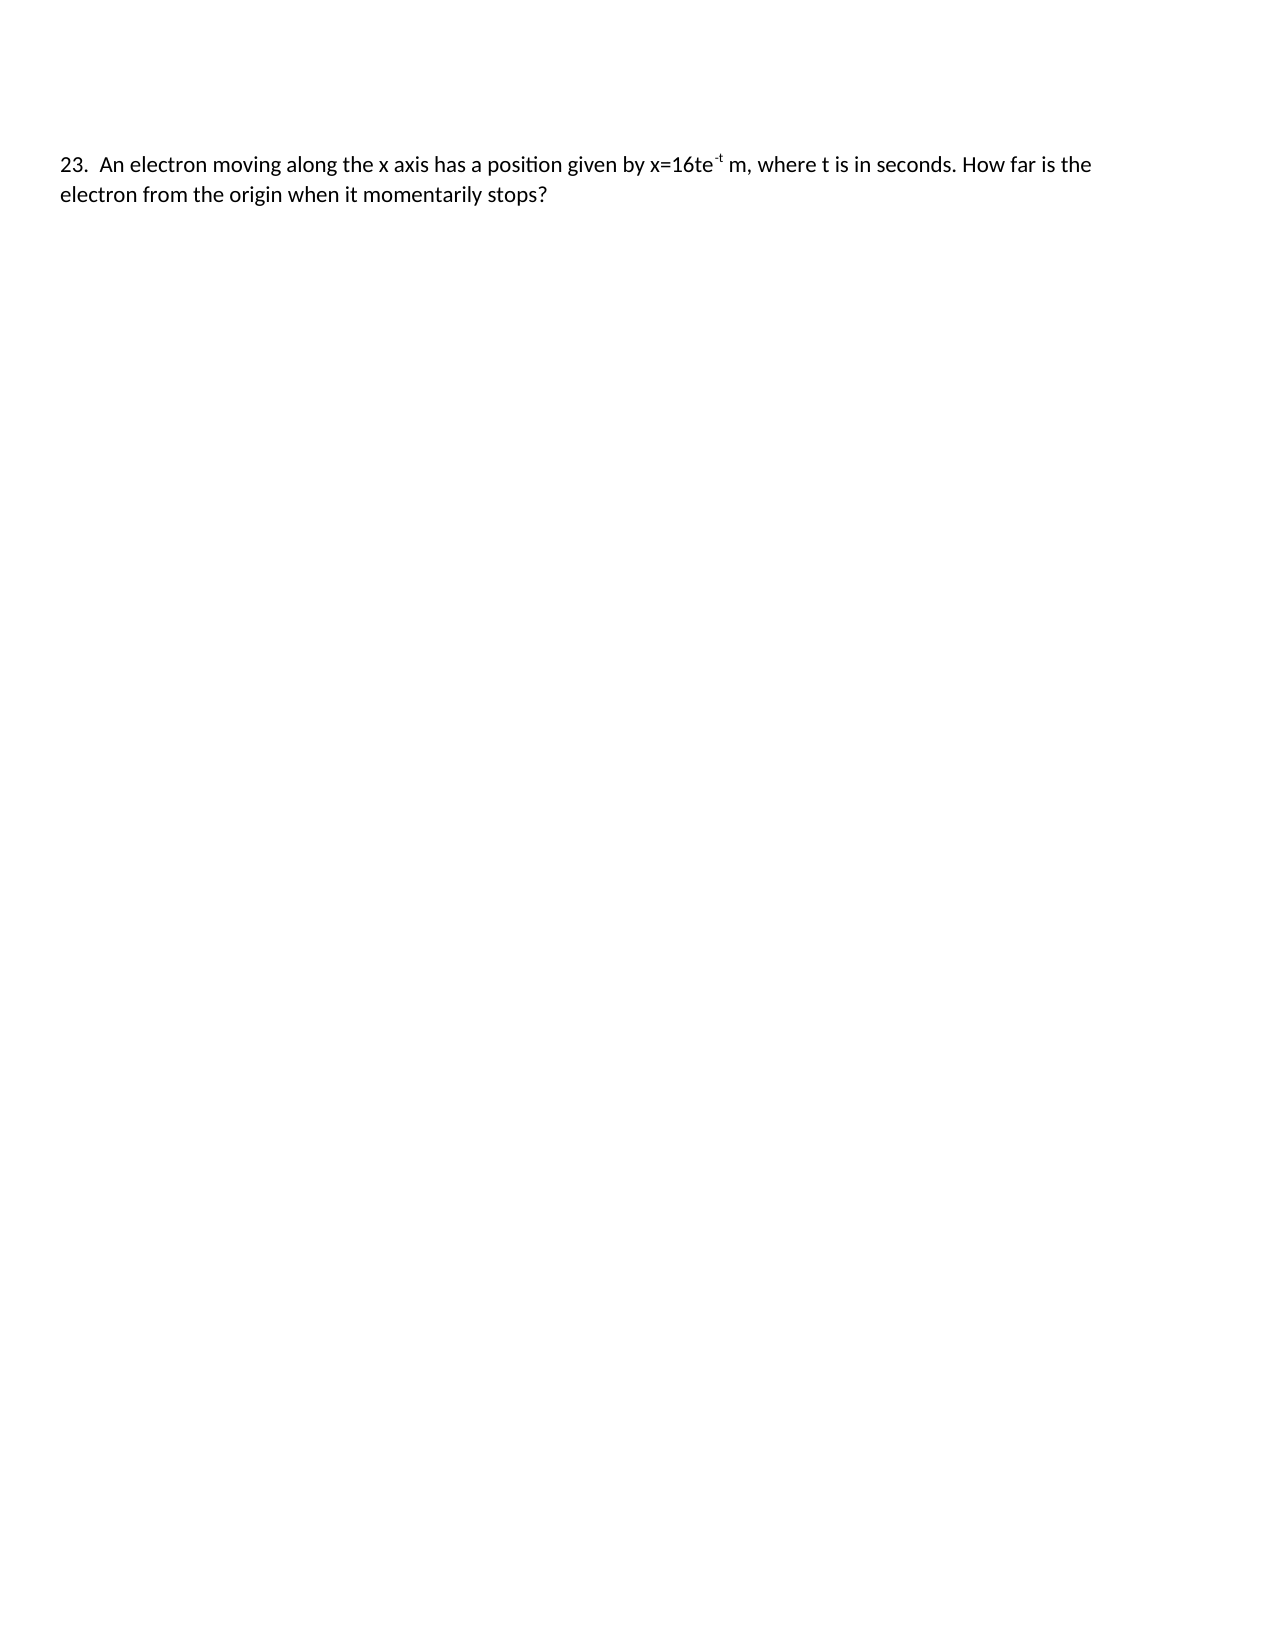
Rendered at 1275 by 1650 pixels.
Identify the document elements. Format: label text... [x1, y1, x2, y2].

text 23. An electron moving along the x axis has a position given by x=16te-t m, where t is in seconds. How far is the electron from the origin when it momentarily stops? [60, 150, 1125, 208]
